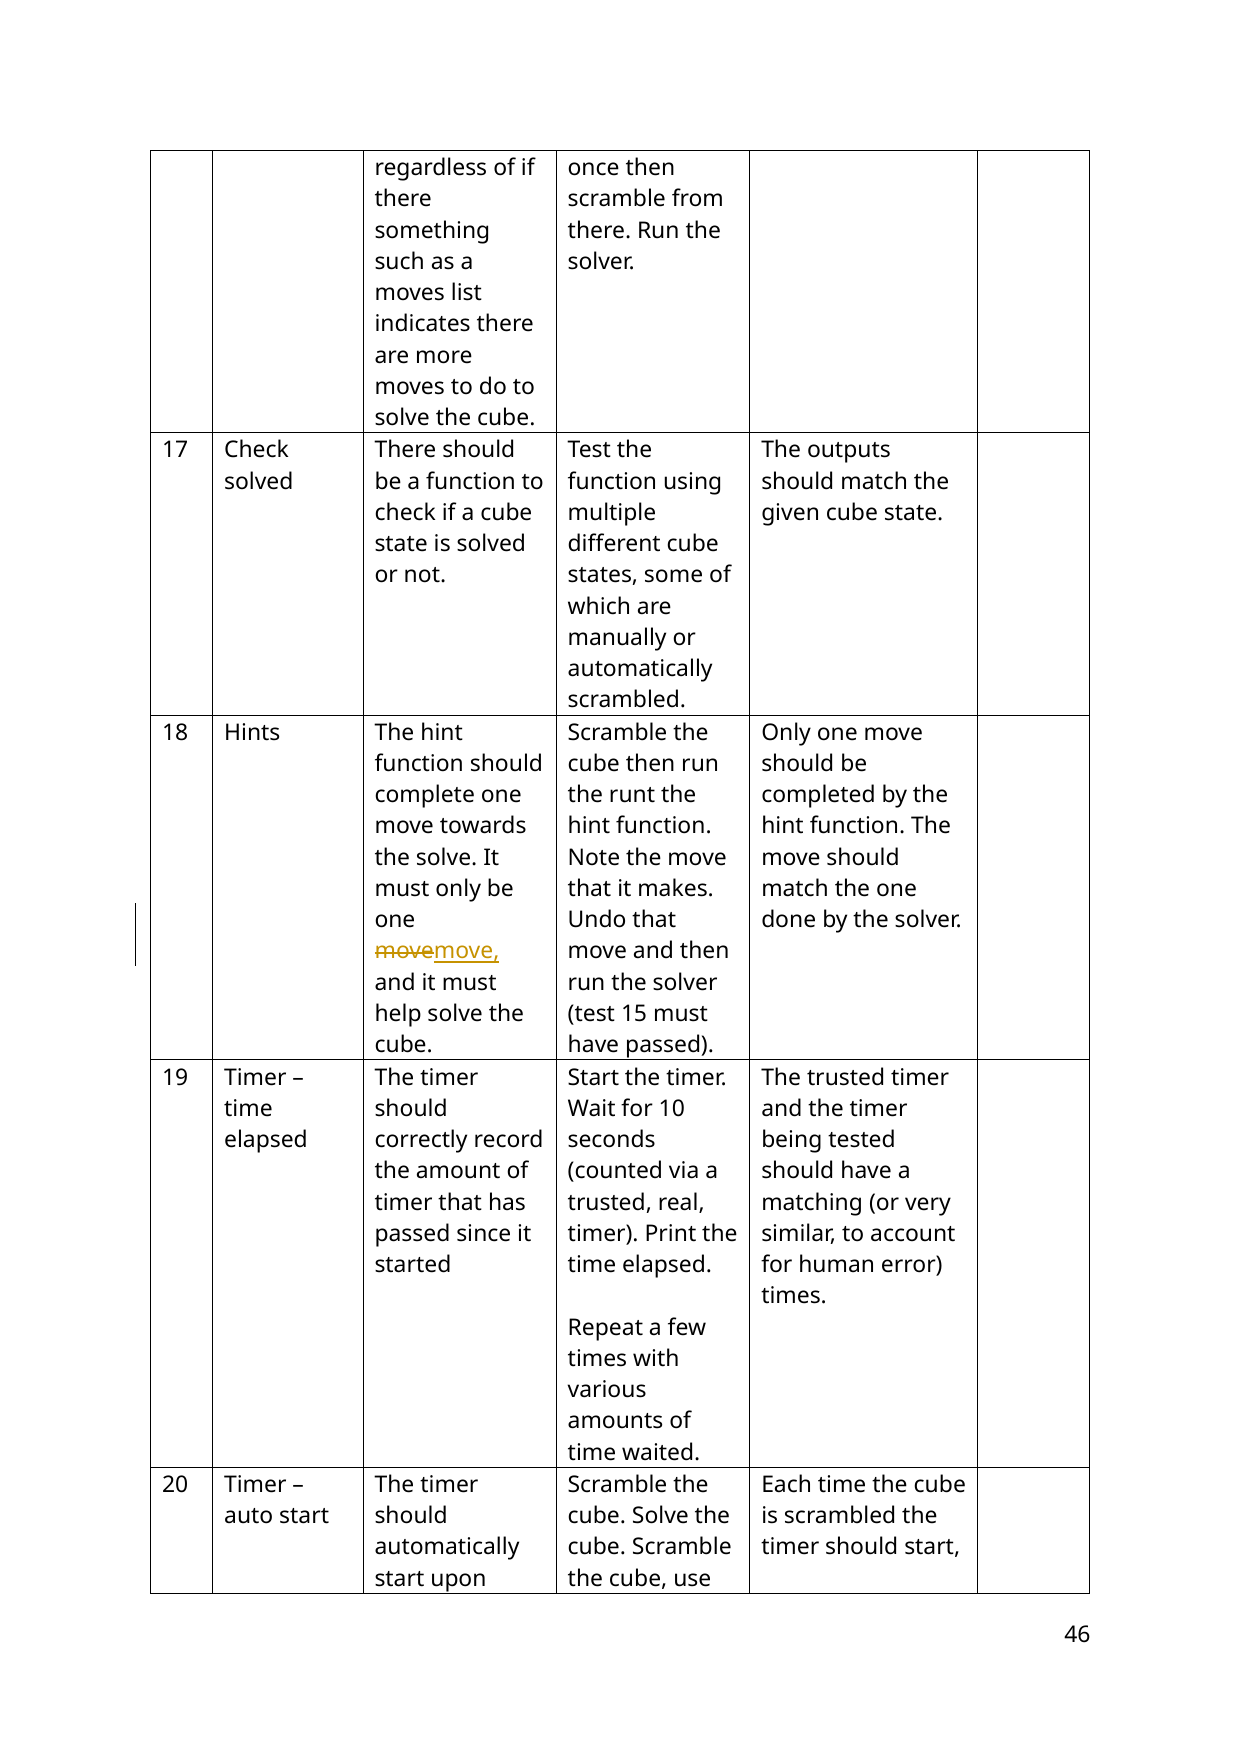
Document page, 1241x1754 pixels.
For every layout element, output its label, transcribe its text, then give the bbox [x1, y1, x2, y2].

table_cell The hint function should complete one move towards the solve. It must only be one and it must help solve the cube. [364, 716, 556, 1059]
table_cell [750, 151, 977, 432]
table_cell 19 [151, 1060, 212, 1467]
table_cell Timer – time elapsed [213, 1060, 363, 1467]
table_cell Only one move should be completed by the hint function. The move should match the one done by the solver. [750, 716, 977, 1059]
table_cell 17 [151, 433, 212, 714]
table_cell Hints [213, 716, 363, 1059]
table_cell Timer – auto start [213, 1468, 363, 1593]
table_cell 18 [151, 716, 212, 1059]
table_cell [978, 1060, 1089, 1467]
table_cell Test the function using multiple different cube states, some of which are manually or automatically scrambled. [557, 433, 749, 714]
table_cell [750, 1468, 977, 1593]
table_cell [364, 1468, 556, 1593]
table_cell [978, 433, 1089, 714]
table_cell The timer should correctly record the amount of timer that has passed since it started [364, 1060, 556, 1467]
table_cell The outputs should match the given cube state. [750, 433, 977, 714]
table_cell Start the timer. Wait for 10 seconds (counted via a trusted, real, timer). Print the time elapsed. Repeat a few times with various amounts of time waited. [557, 1060, 749, 1467]
table_cell 16 [151, 151, 212, 432]
table_cell [978, 1468, 1089, 1593]
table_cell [213, 151, 363, 432]
table_cell 20 [151, 1468, 212, 1593]
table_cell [557, 151, 749, 432]
table_cell Check solved [213, 433, 363, 714]
table_cell There should be a function to check if a cube state is solved or not. [364, 433, 556, 714]
table_cell Scramble the cube then run the runt the hint function. Note the move that it makes. Undo that move and then run the solver (test 15 must have passed). [557, 716, 749, 1059]
table_cell [978, 151, 1089, 432]
table_cell The trusted timer and the timer being tested should have a matching (or very similar, to account for human error) times. [750, 1060, 977, 1467]
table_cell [557, 1468, 749, 1593]
table_cell [978, 716, 1089, 1059]
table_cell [364, 151, 556, 432]
